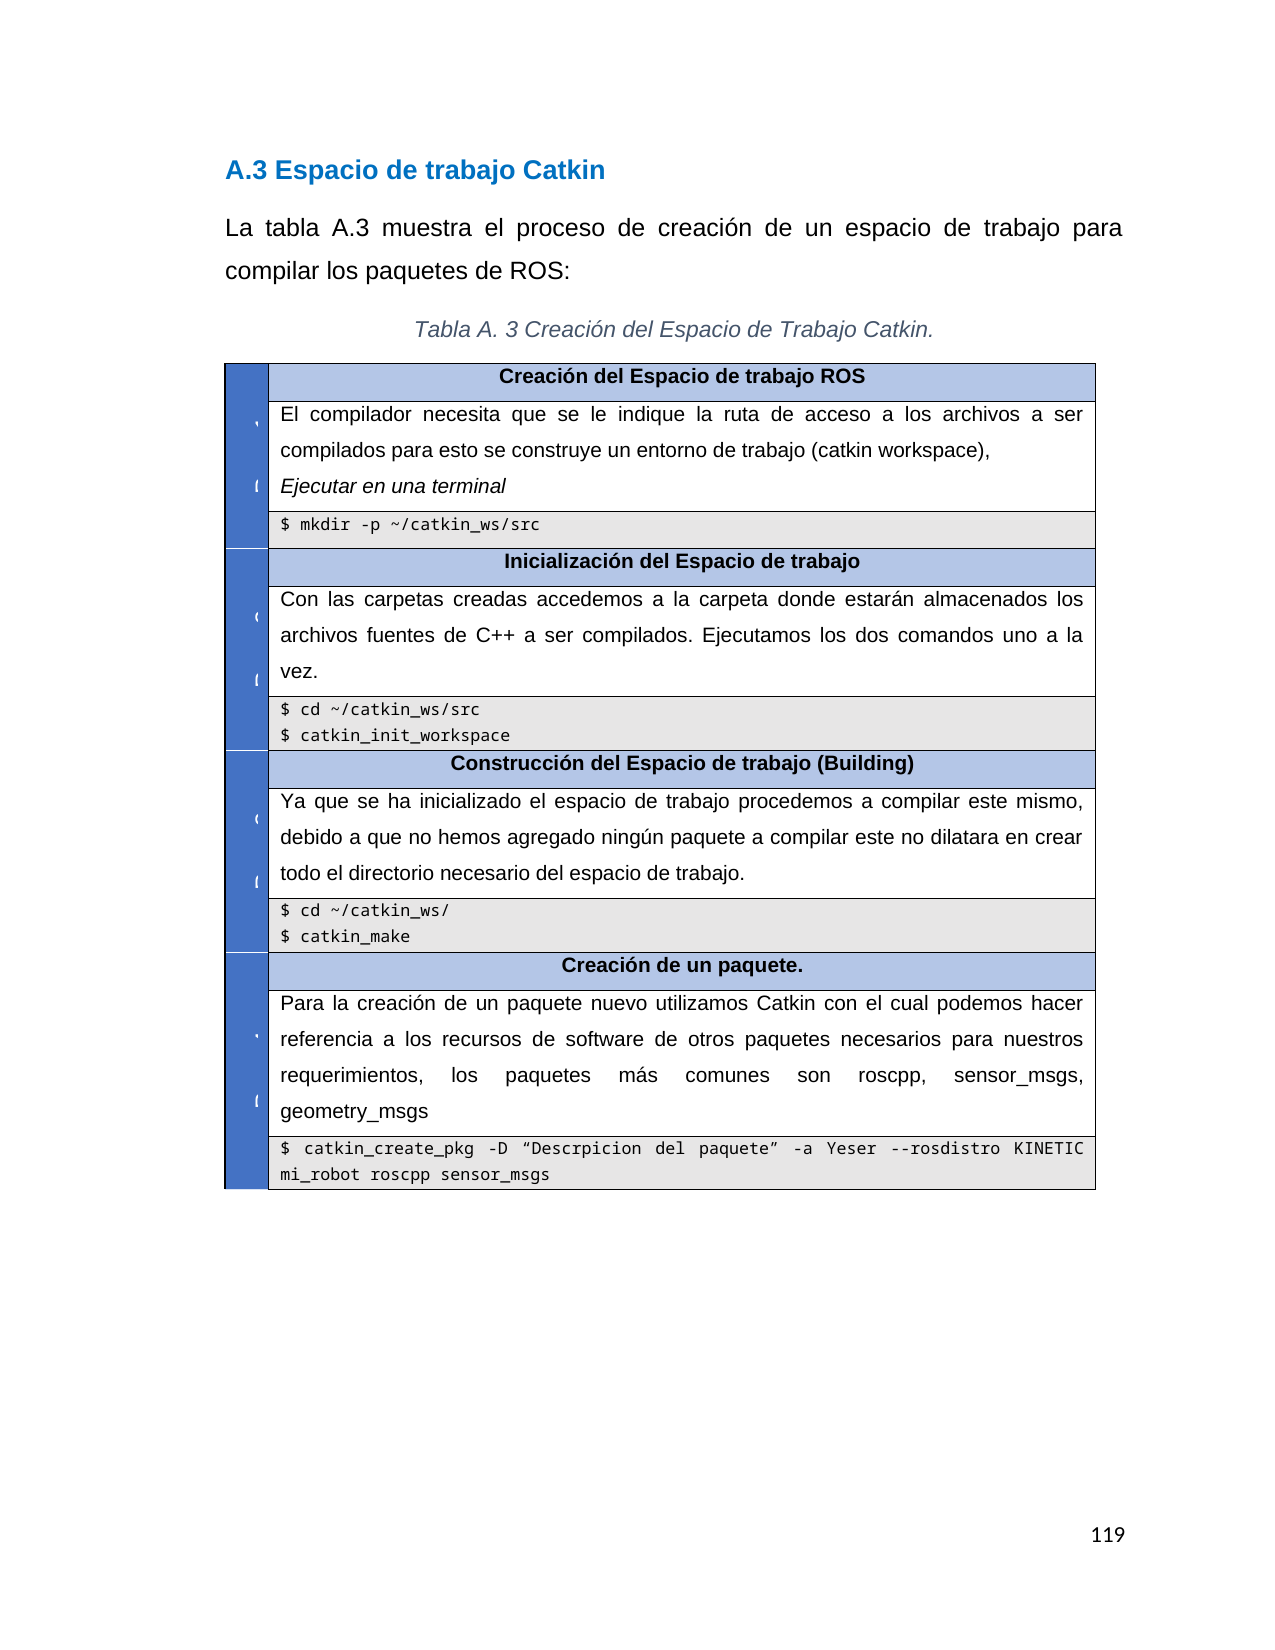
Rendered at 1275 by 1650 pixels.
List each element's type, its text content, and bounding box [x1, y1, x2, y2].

subtitle A.3 Espacio de trabajo Catkin [225, 154, 1125, 185]
table_cell Paso 3 [226, 751, 268, 952]
table_cell $ cd ~/catkin_ws/ $ catkin_make [269, 899, 1095, 952]
table_cell Creación de un paquete. [269, 953, 1095, 990]
table_cell $ catkin_create_pkg -D “Descrpicion del paquete” -a Yeser --rosdistro KINETIC mi_robot roscpp sensor_msgs [269, 1137, 1095, 1189]
table_cell $ mkdir -p ~/catkin_ws/src [269, 512, 1095, 548]
table_cell Paso 4 [226, 953, 268, 1189]
table_cell Ya que se ha inicializado el espacio de trabajo procedemos a compilar este mismo, debido a que no hemos agregado ningún paquete a compilar este no dilatara en crear todo el directorio necesario del espacio de trabajo. [269, 789, 1095, 898]
table_cell $ cd ~/catkin_ws/src $ catkin_init_workspace [269, 697, 1095, 750]
text La tabla A.3 muestra el proceso de creación de un espacio de trabajo para compilar los paquetes de ROS: [225, 213, 1125, 285]
table_cell El compilador necesita que se le indique la ruta de acceso a los archivos a ser compilados para esto se construye un entorno de trabajo (catkin workspace), Ejecutar en una terminal [269, 402, 1095, 511]
table_header Paso 1 [226, 364, 268, 548]
table_cell Paso 2 [226, 549, 268, 750]
table_cell Para la creación de un paquete nuevo utilizamos Catkin con el cual podemos hacer referencia a los recursos de software de otros paquetes necesarios para nuestros requerimientos, los paquetes más comunes son roscpp, sensor_msgs, geometry_msgs [269, 991, 1095, 1136]
table_cell Inicialización del Espacio de trabajo [269, 549, 1095, 586]
table_cell Construcción del Espacio de trabajo (Building) [269, 751, 1095, 788]
table_cell Con las carpetas creadas accedemos a la carpeta donde estarán almacenados los archivos fuentes de C++ a ser compilados. Ejecutamos los dos comandos uno a la vez. [269, 587, 1095, 696]
text Tabla A. 3 Creación del Espacio de Trabajo Catkin. [225, 316, 1125, 342]
table_header Creación del Espacio de trabajo ROS [269, 364, 1095, 401]
